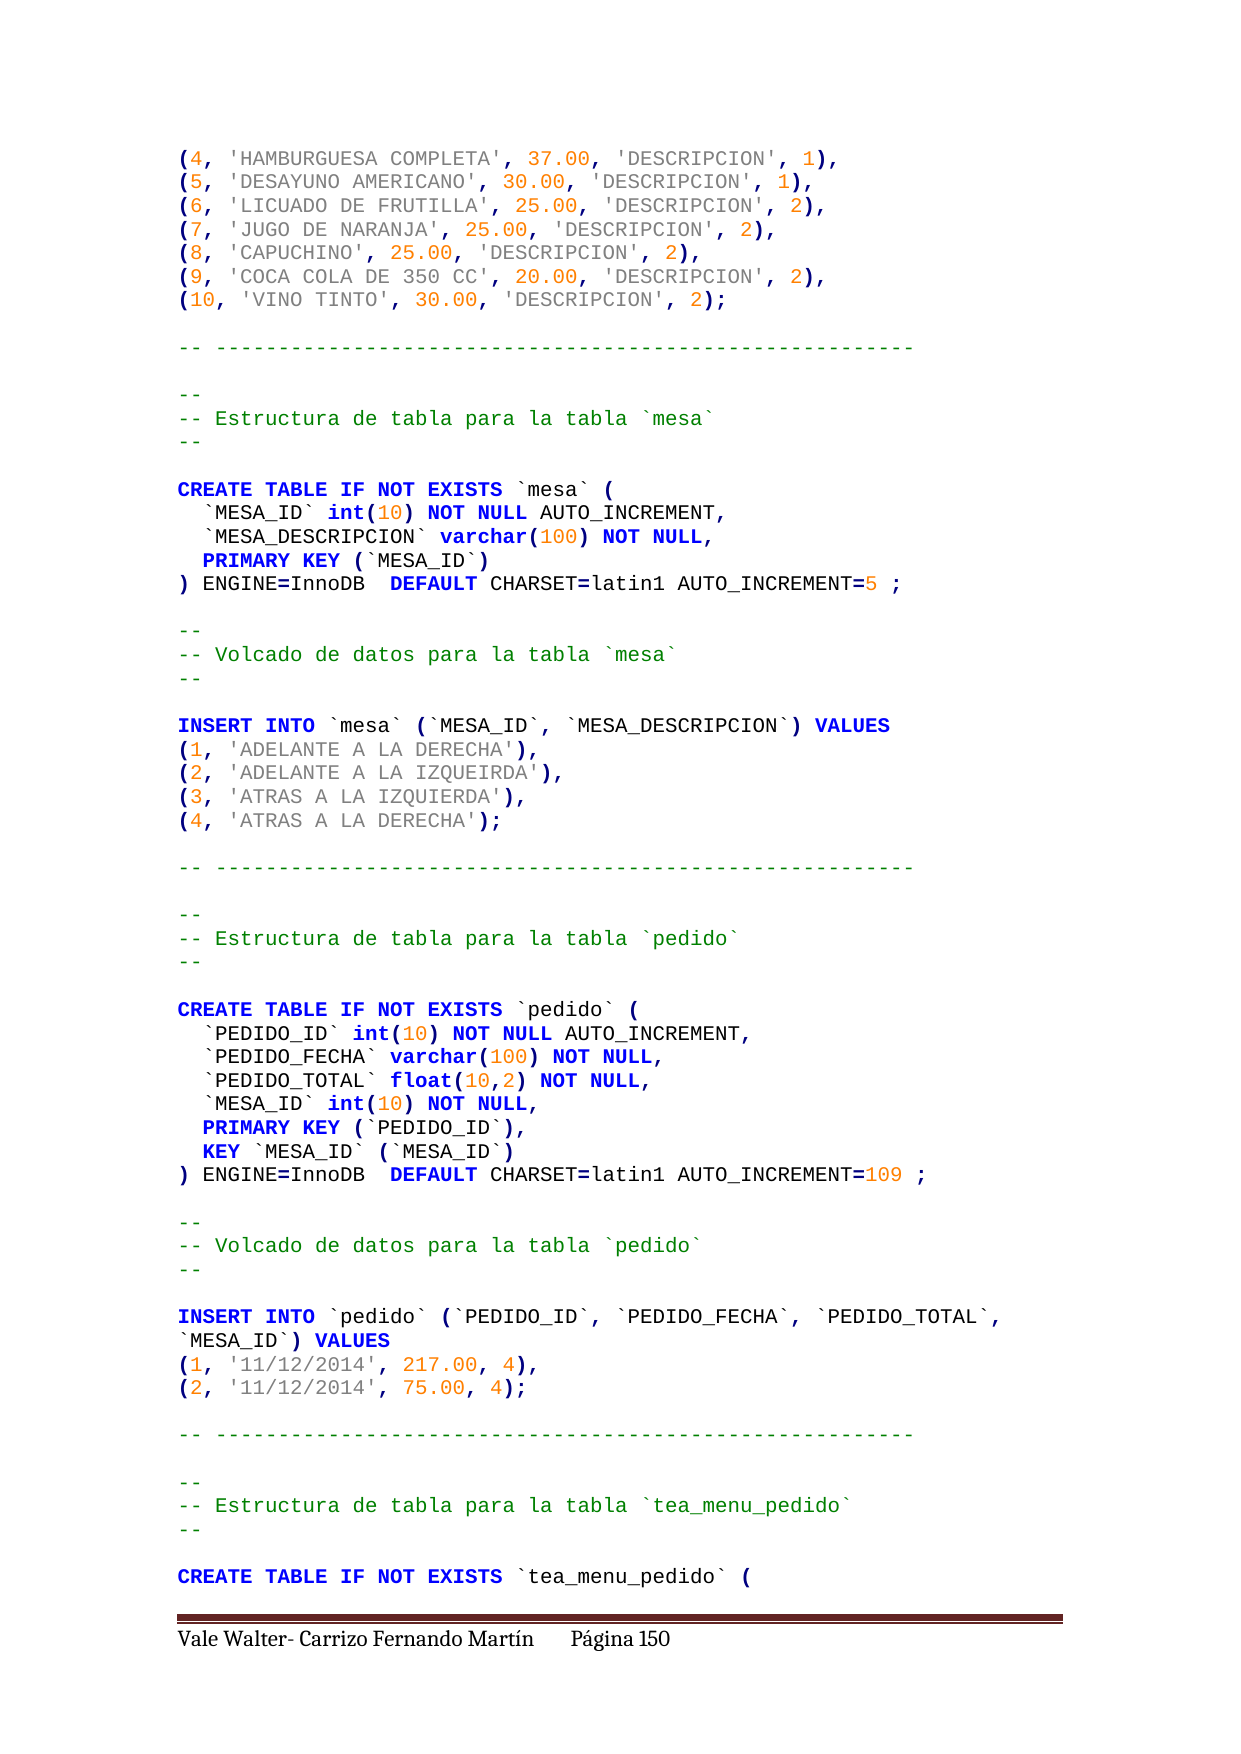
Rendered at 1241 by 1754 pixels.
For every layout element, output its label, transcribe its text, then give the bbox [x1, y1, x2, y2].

text -- -------------------------------------------------------- [177, 1424, 1063, 1448]
text -- [177, 1519, 1063, 1543]
text (6, 'LICUADO DE FRUTILLA', 25.00, 'DESCRIPCION', 2), [177, 195, 1063, 218]
text (3, 'ATRAS A LA IZQUIERDA'), [177, 786, 1063, 810]
text -- Estructura de tabla para la tabla `mesa` [177, 408, 1063, 431]
text CREATE TABLE IF NOT EXISTS `mesa` ( [177, 479, 1063, 502]
text PRIMARY KEY (`MESA_ID`) [177, 549, 1063, 573]
text -- [177, 1259, 1063, 1283]
text -- Volcado de datos para la tabla `mesa` [177, 644, 1063, 668]
text (2, '11/12/2014', 75.00, 4); [177, 1377, 1063, 1401]
text (8, 'CAPUCHINO', 25.00, 'DESCRIPCION', 2), [177, 242, 1063, 266]
text `PEDIDO_ID` int(10) NOT NULL AUTO_INCREMENT, [177, 1022, 1063, 1046]
text -- Estructura de tabla para la tabla `tea_menu_pedido` [177, 1495, 1063, 1519]
text (4, 'ATRAS A LA DERECHA'); [177, 810, 1063, 833]
text `MESA_DESCRIPCION` varchar(100) NOT NULL, [177, 526, 1063, 549]
text KEY `MESA_ID` (`MESA_ID`) [177, 1141, 1063, 1164]
text (5, 'DESAYUNO AMERICANO', 30.00, 'DESCRIPCION', 1), [177, 171, 1063, 195]
text -- [177, 668, 1063, 691]
text -- -------------------------------------------------------- [177, 857, 1063, 881]
text (10, 'VINO TINTO', 30.00, 'DESCRIPCION', 2); [177, 289, 1063, 313]
text -- [177, 904, 1063, 928]
text -- Volcado de datos para la tabla `pedido` [177, 1235, 1063, 1259]
text `PEDIDO_FECHA` varchar(100) NOT NULL, [177, 1046, 1063, 1070]
text (4, 'HAMBURGUESA COMPLETA', 37.00, 'DESCRIPCION', 1), [177, 148, 1063, 171]
text -- [177, 431, 1063, 455]
text -- [177, 1212, 1063, 1235]
text `MESA_ID` int(10) NOT NULL, [177, 1093, 1063, 1117]
text (2, 'ADELANTE A LA IZQUEIRDA'), [177, 762, 1063, 786]
text (7, 'JUGO DE NARANJA', 25.00, 'DESCRIPCION', 2), [177, 218, 1063, 242]
text ) ENGINE=InnoDB DEFAULT CHARSET=latin1 AUTO_INCREMENT=5 ; [177, 573, 1063, 597]
text INSERT INTO `mesa` (`MESA_ID`, `MESA_DESCRIPCION`) VALUES [177, 715, 1063, 739]
text `MESA_ID` int(10) NOT NULL AUTO_INCREMENT, [177, 502, 1063, 526]
text (1, '11/12/2014', 217.00, 4), [177, 1353, 1063, 1377]
text -- -------------------------------------------------------- [177, 337, 1063, 360]
text -- [177, 384, 1063, 408]
text `PEDIDO_TOTAL` float(10,2) NOT NULL, [177, 1070, 1063, 1093]
text ) ENGINE=InnoDB DEFAULT CHARSET=latin1 AUTO_INCREMENT=109 ; [177, 1164, 1063, 1188]
text CREATE TABLE IF NOT EXISTS `tea_menu_pedido` ( [177, 1566, 1063, 1590]
text (9, 'COCA COLA DE 350 CC', 20.00, 'DESCRIPCION', 2), [177, 266, 1063, 289]
text -- [177, 1472, 1063, 1495]
text (1, 'ADELANTE A LA DERECHA'), [177, 739, 1063, 762]
text -- Estructura de tabla para la tabla `pedido` [177, 928, 1063, 952]
text CREATE TABLE IF NOT EXISTS `pedido` ( [177, 999, 1063, 1022]
text -- [177, 621, 1063, 644]
text PRIMARY KEY (`PEDIDO_ID`), [177, 1117, 1063, 1141]
text INSERT INTO `pedido` (`PEDIDO_ID`, `PEDIDO_FECHA`, `PEDIDO_TOTAL`, `MESA_ID`) VALUES [177, 1306, 1063, 1353]
text -- [177, 952, 1063, 975]
